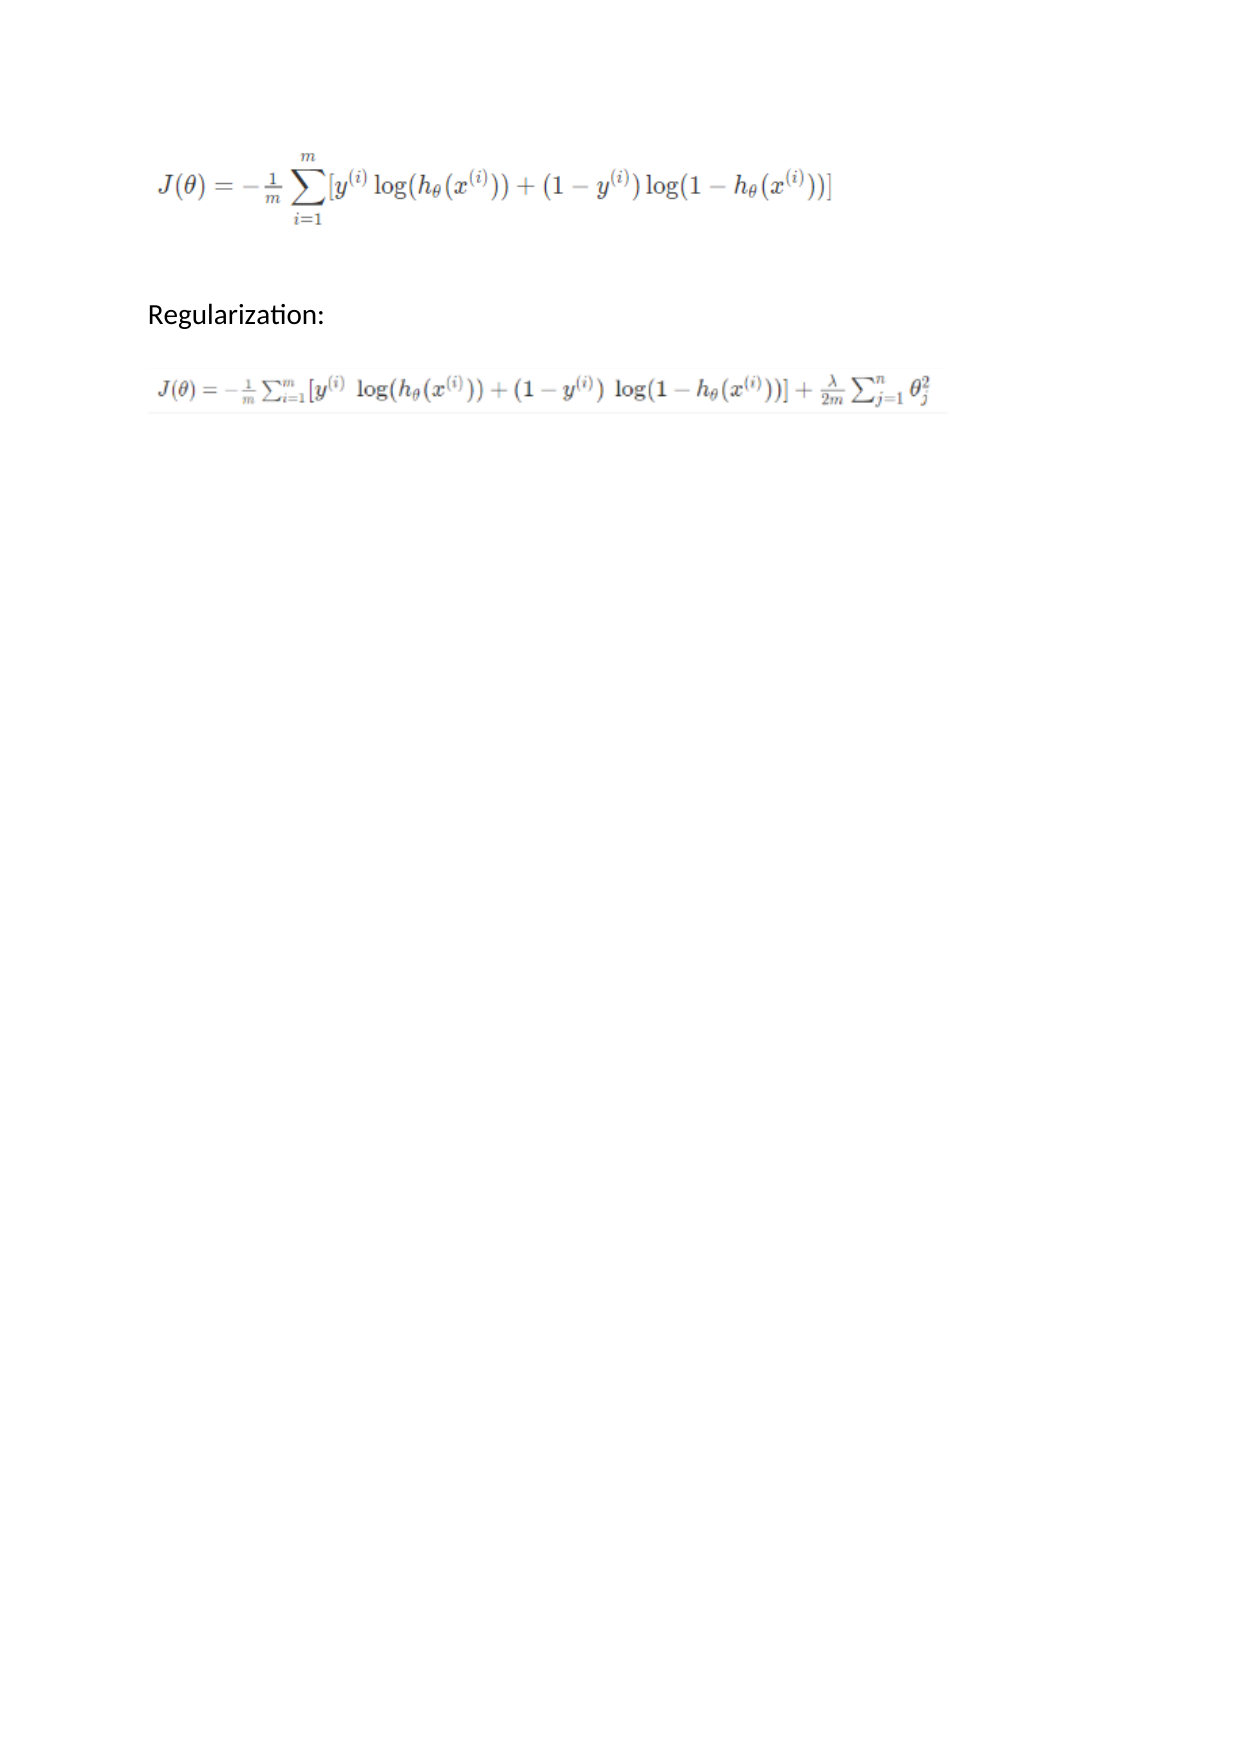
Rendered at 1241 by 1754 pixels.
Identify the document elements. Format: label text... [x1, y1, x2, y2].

text Regularization: [148, 296, 1093, 331]
picture [147, 368, 948, 414]
picture [147, 147, 856, 231]
